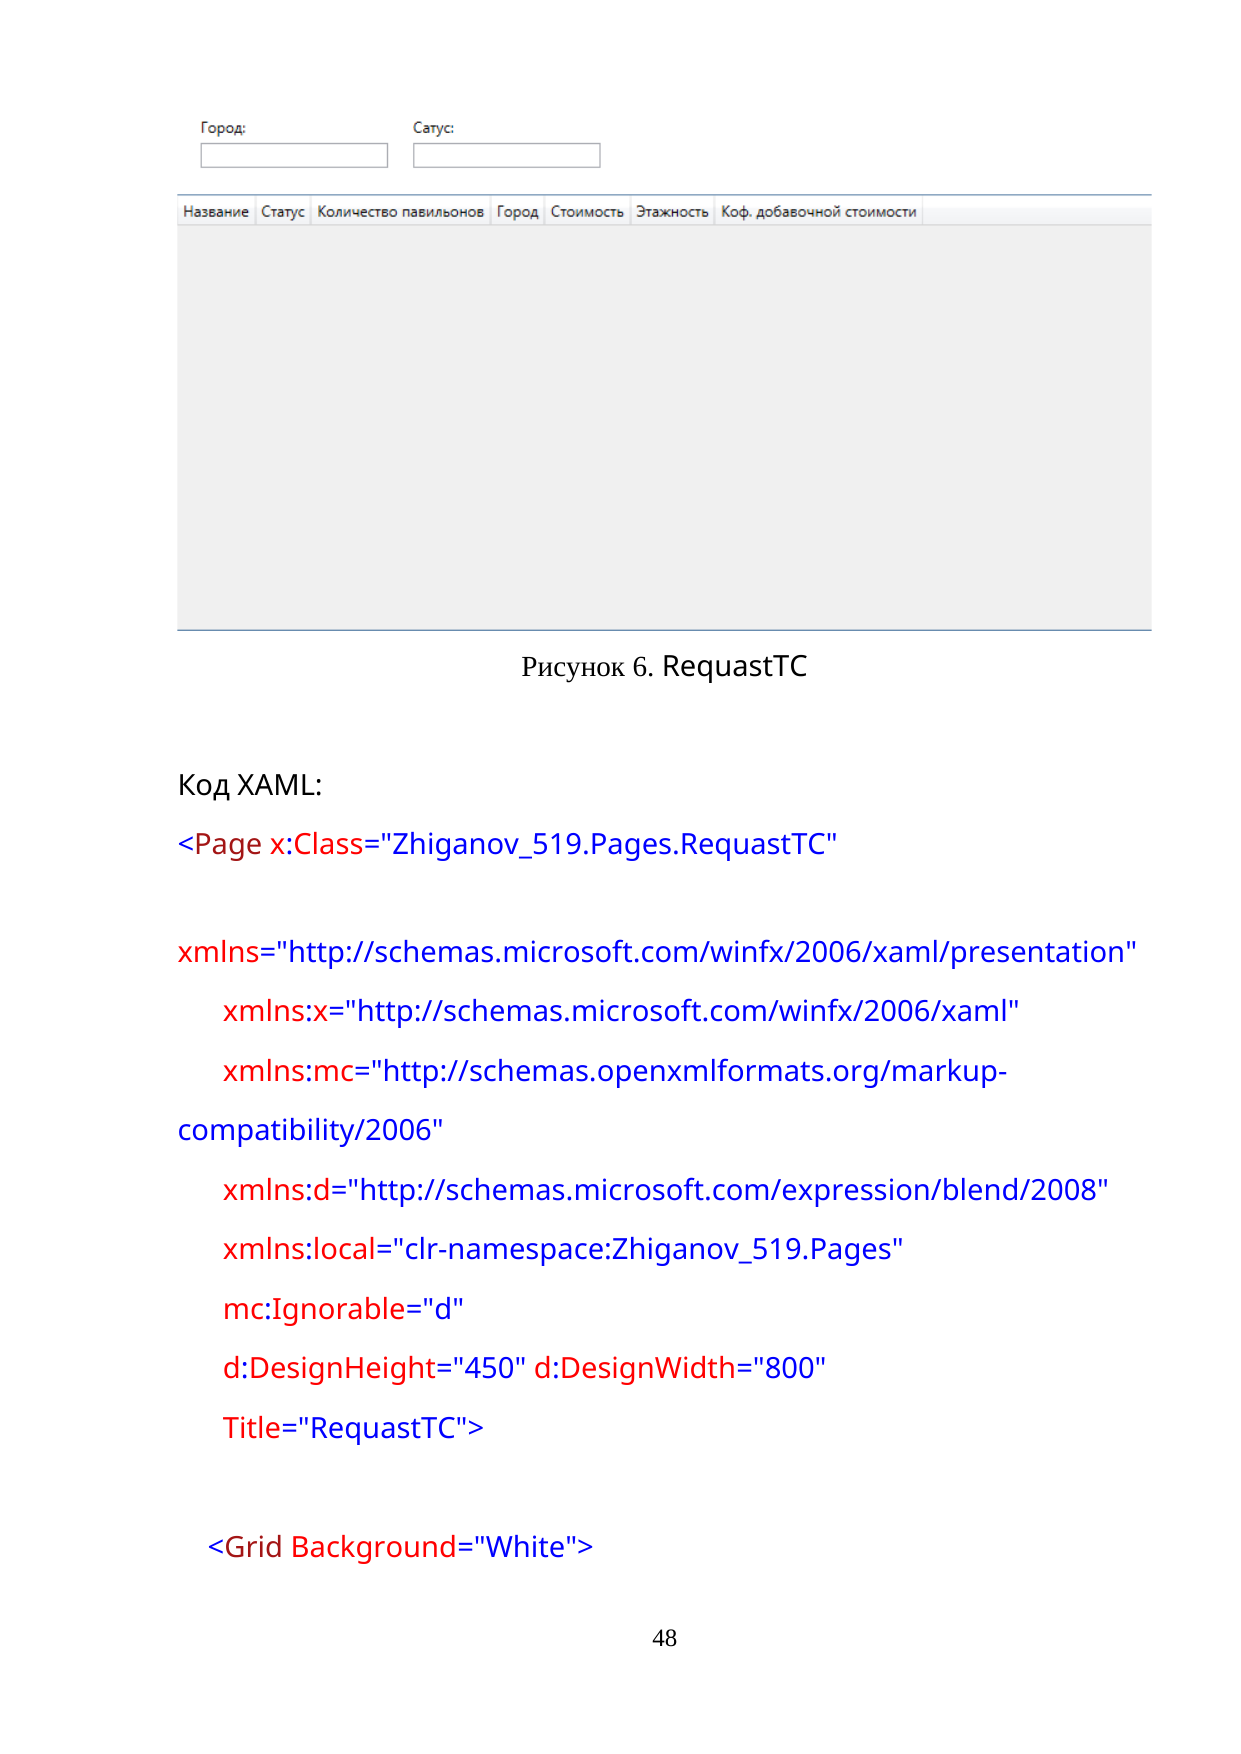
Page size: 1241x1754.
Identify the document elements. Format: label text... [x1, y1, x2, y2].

text xmlns:x="http://schemas.microsoft.com/winfx/2006/xaml" [177, 991, 1152, 1030]
text xmlns:mc="http://schemas.openxmlformats.org/markup-compatibility/2006" [177, 1050, 1152, 1149]
text <Grid Background="White"> [177, 1526, 1152, 1566]
picture [177, 118, 1152, 631]
text xmlns:local="clr-namespace:Zhiganov_519.Pages" [177, 1229, 1152, 1268]
text mc:Ignorable="d" [177, 1288, 1152, 1328]
text d:DesignHeight="450" d:DesignWidth="800" [177, 1348, 1152, 1387]
text xmlns="http://schemas.microsoft.com/winfx/2006/xaml/presentation" [177, 883, 1152, 971]
text xmlns:d="http://schemas.microsoft.com/expression/blend/2008" [177, 1169, 1152, 1209]
text <Page x:Class="Zhiganov_519.Pages.RequastTC" [177, 823, 1152, 863]
text Рисунок 6. RequastTC [177, 645, 1152, 684]
text Код XAML: [177, 764, 1152, 803]
text Title="RequastTC"> [177, 1407, 1152, 1447]
